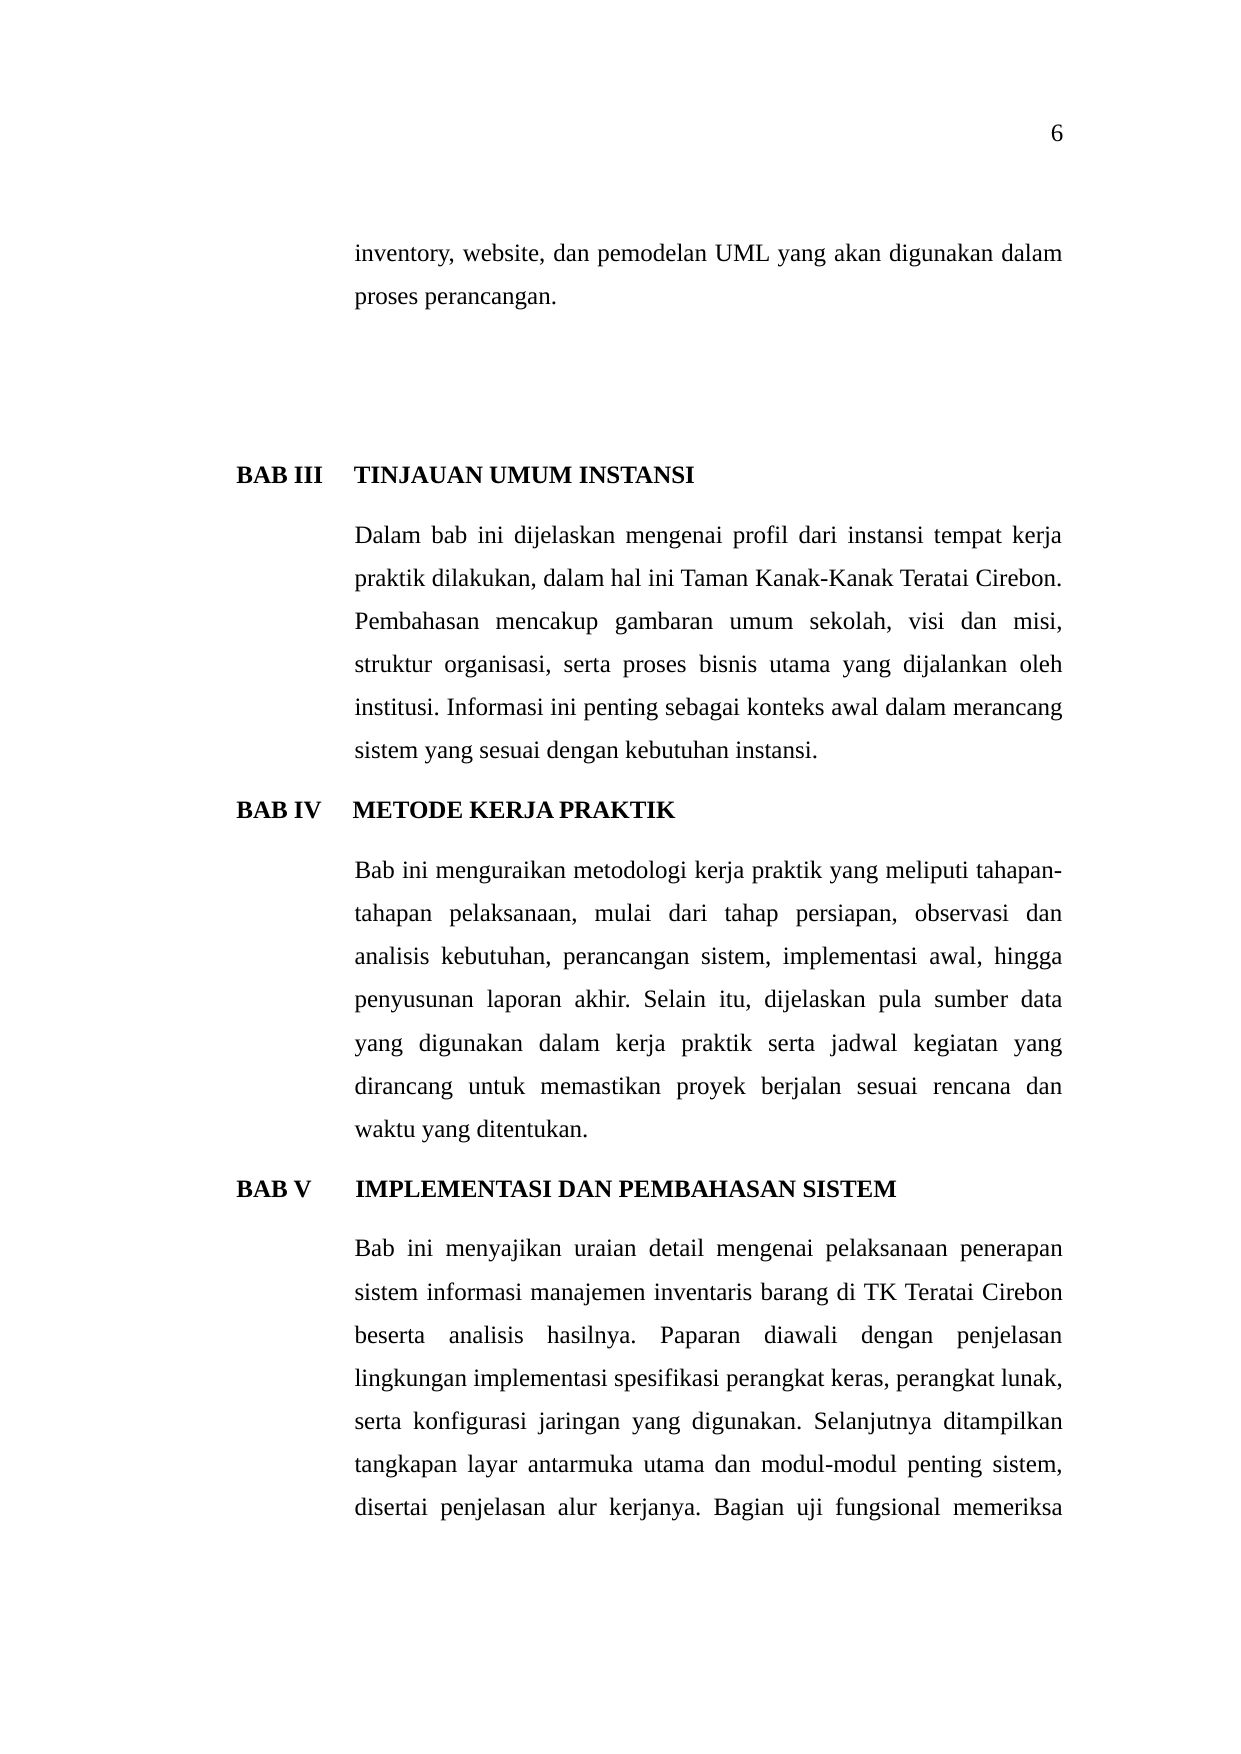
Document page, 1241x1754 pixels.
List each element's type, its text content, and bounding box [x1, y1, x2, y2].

text BAB III TINJAUAN UMUM INSTANSI [236, 460, 1063, 489]
text Dalam bab ini dijelaskan mengenai profil dari instansi tempat kerja praktik dilakukan, dalam hal ini Taman Kanak-Kanak Teratai Cirebon. Pembahasan mencakup gambaran umum sekolah, visi dan misi, struktur organisasi, serta proses bisnis utama yang dijalankan oleh institusi. Informasi ini penting sebagai konteks awal dalam merancang sistem yang sesuai dengan kebutuhan instansi. [354, 520, 1063, 764]
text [354, 238, 1063, 309]
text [354, 1233, 1063, 1521]
text BAB V IMPLEMENTASI DAN PEMBAHASAN SISTEM [236, 1174, 1063, 1202]
text Bab ini menguraikan metodologi kerja praktik yang meliputi tahapan-tahapan pelaksanaan, mulai dari tahap persiapan, observasi dan analisis kebutuhan, perancangan sistem, implementasi awal, hingga penyusunan laporan akhir. Selain itu, dijelaskan pula sumber data yang digunakan dalam kerja praktik serta jadwal kegiatan yang dirancang untuk memastikan proyek berjalan sesuai rencana dan waktu yang ditentukan. [354, 855, 1063, 1143]
text BAB IV METODE KERJA PRAKTIK [236, 795, 1063, 824]
